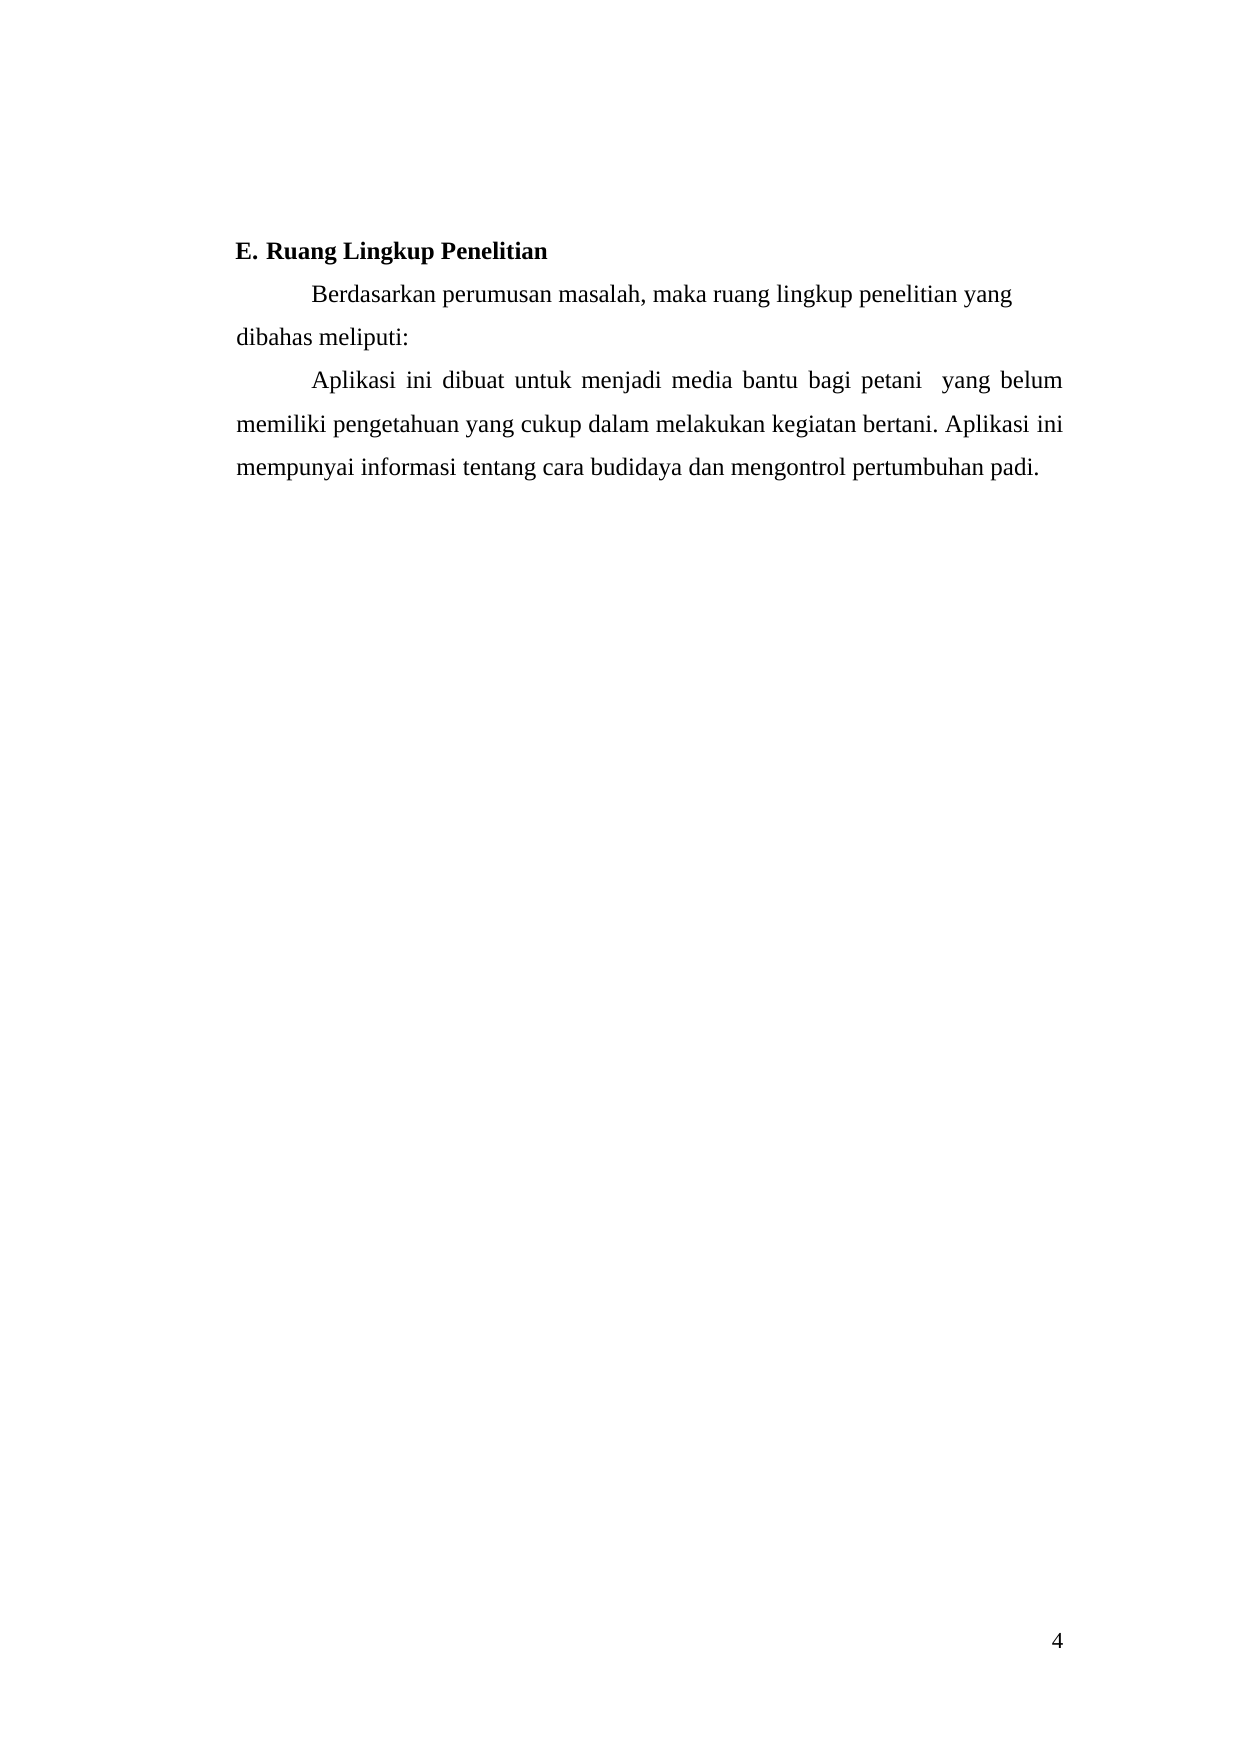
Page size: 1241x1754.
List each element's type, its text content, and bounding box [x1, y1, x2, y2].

text Aplikasi ini dibuat untuk menjadi media bantu bagi petani yang belum memiliki pengetahuan yang cukup dalam melakukan kegiatan bertani. Aplikasi ini mempunyai informasi tentang cara budidaya dan mengontrol pertumbuhan padi. [236, 366, 1063, 481]
subtitle Ruang Lingkup Penelitian [235, 236, 1063, 265]
text Berdasarkan perumusan masalah, maka ruang lingkup penelitian yang dibahas meliputi: [236, 279, 1063, 351]
